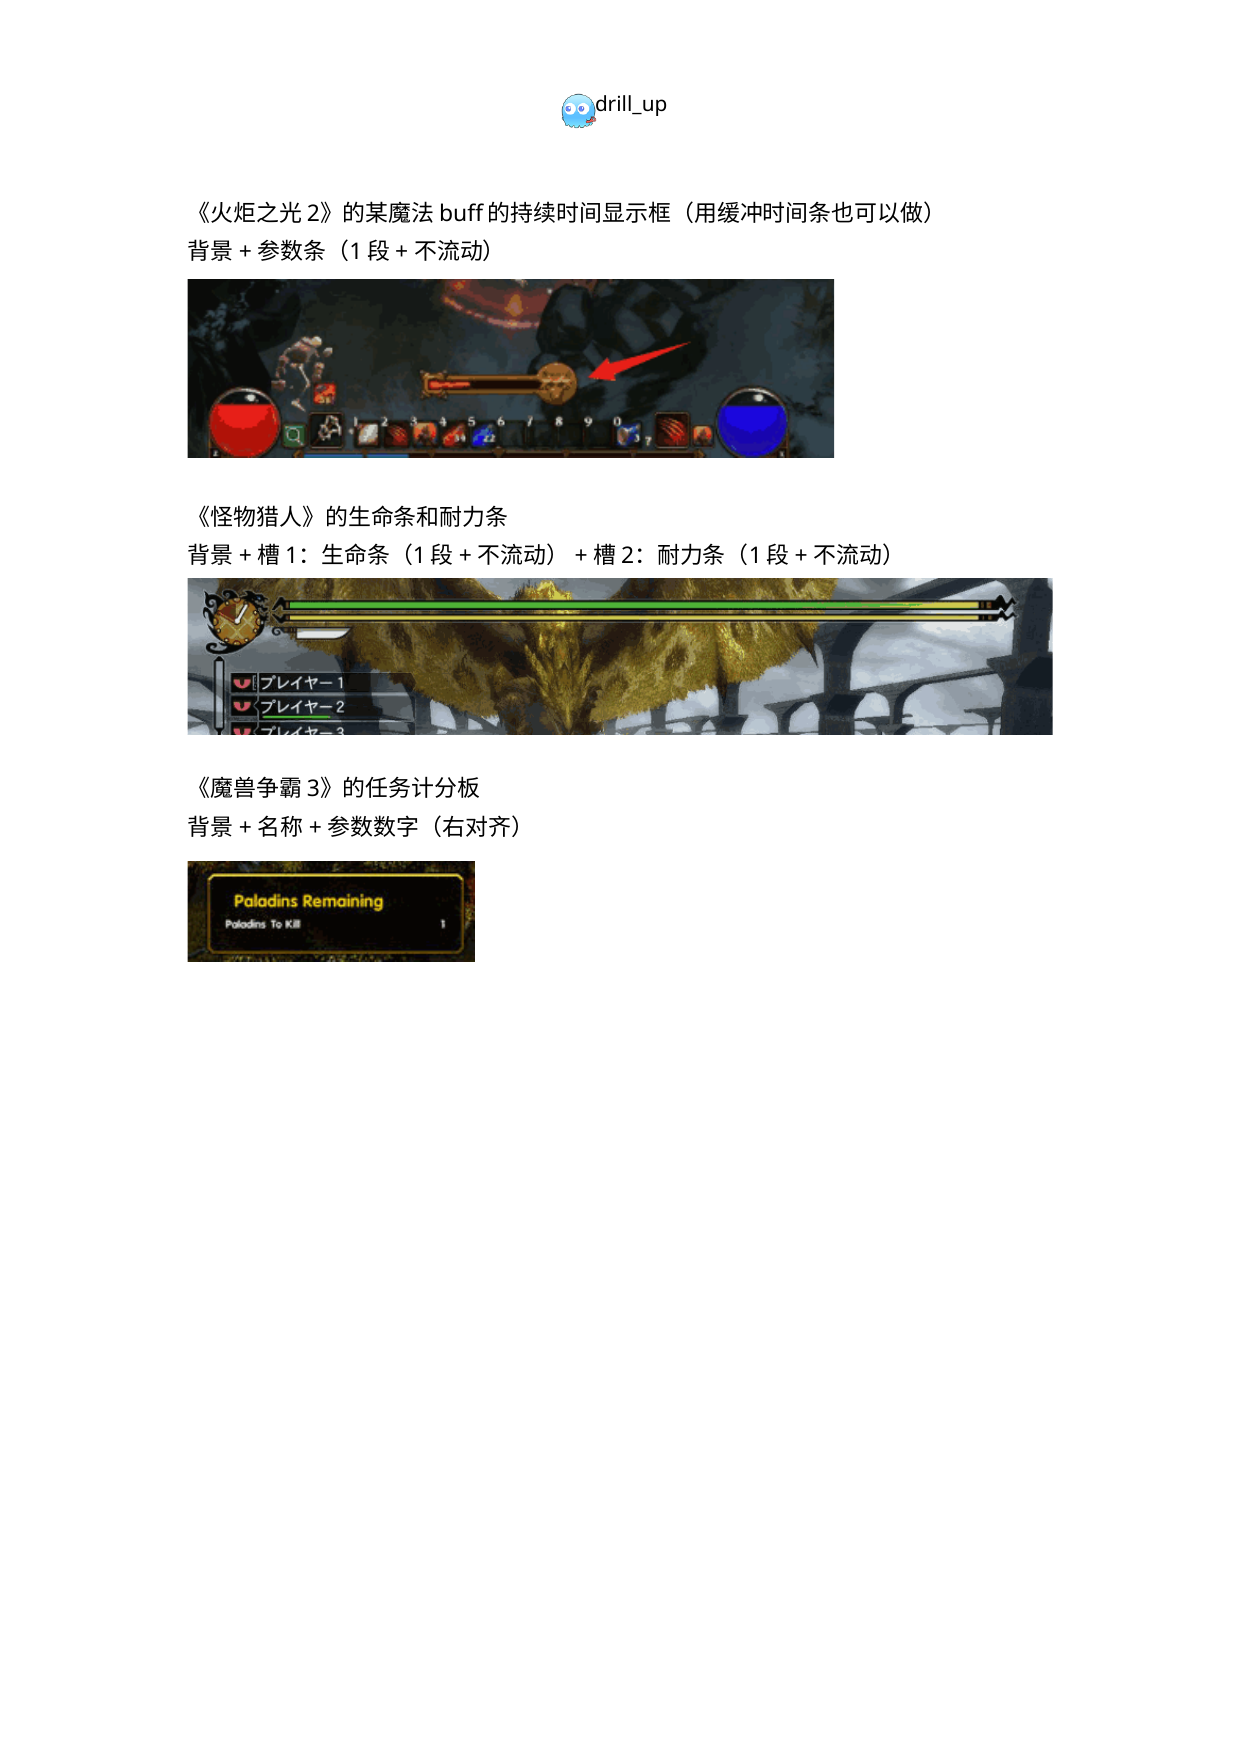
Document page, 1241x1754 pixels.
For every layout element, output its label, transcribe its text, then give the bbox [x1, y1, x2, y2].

picture [556, 88, 597, 130]
text 背景 + 槽1：生命条（1段 + 不流动） + 槽2：耐力条（1段 + 不流动） [187, 537, 1053, 570]
text 背景 + 名称 + 参数数字（右对齐） [187, 808, 1053, 842]
text 《怪物猎人》的生命条和耐力条 [187, 499, 1053, 532]
picture [187, 861, 475, 962]
text 《魔兽争霸3》的任务计分板 [187, 770, 1053, 803]
picture [187, 279, 835, 458]
picture [187, 578, 1053, 735]
text 背景 + 参数条（1段 + 不流动） [187, 233, 1053, 266]
text 《火炬之光2》的某魔法buff的持续时间显示框（用缓冲时间条也可以做） [187, 194, 1053, 228]
